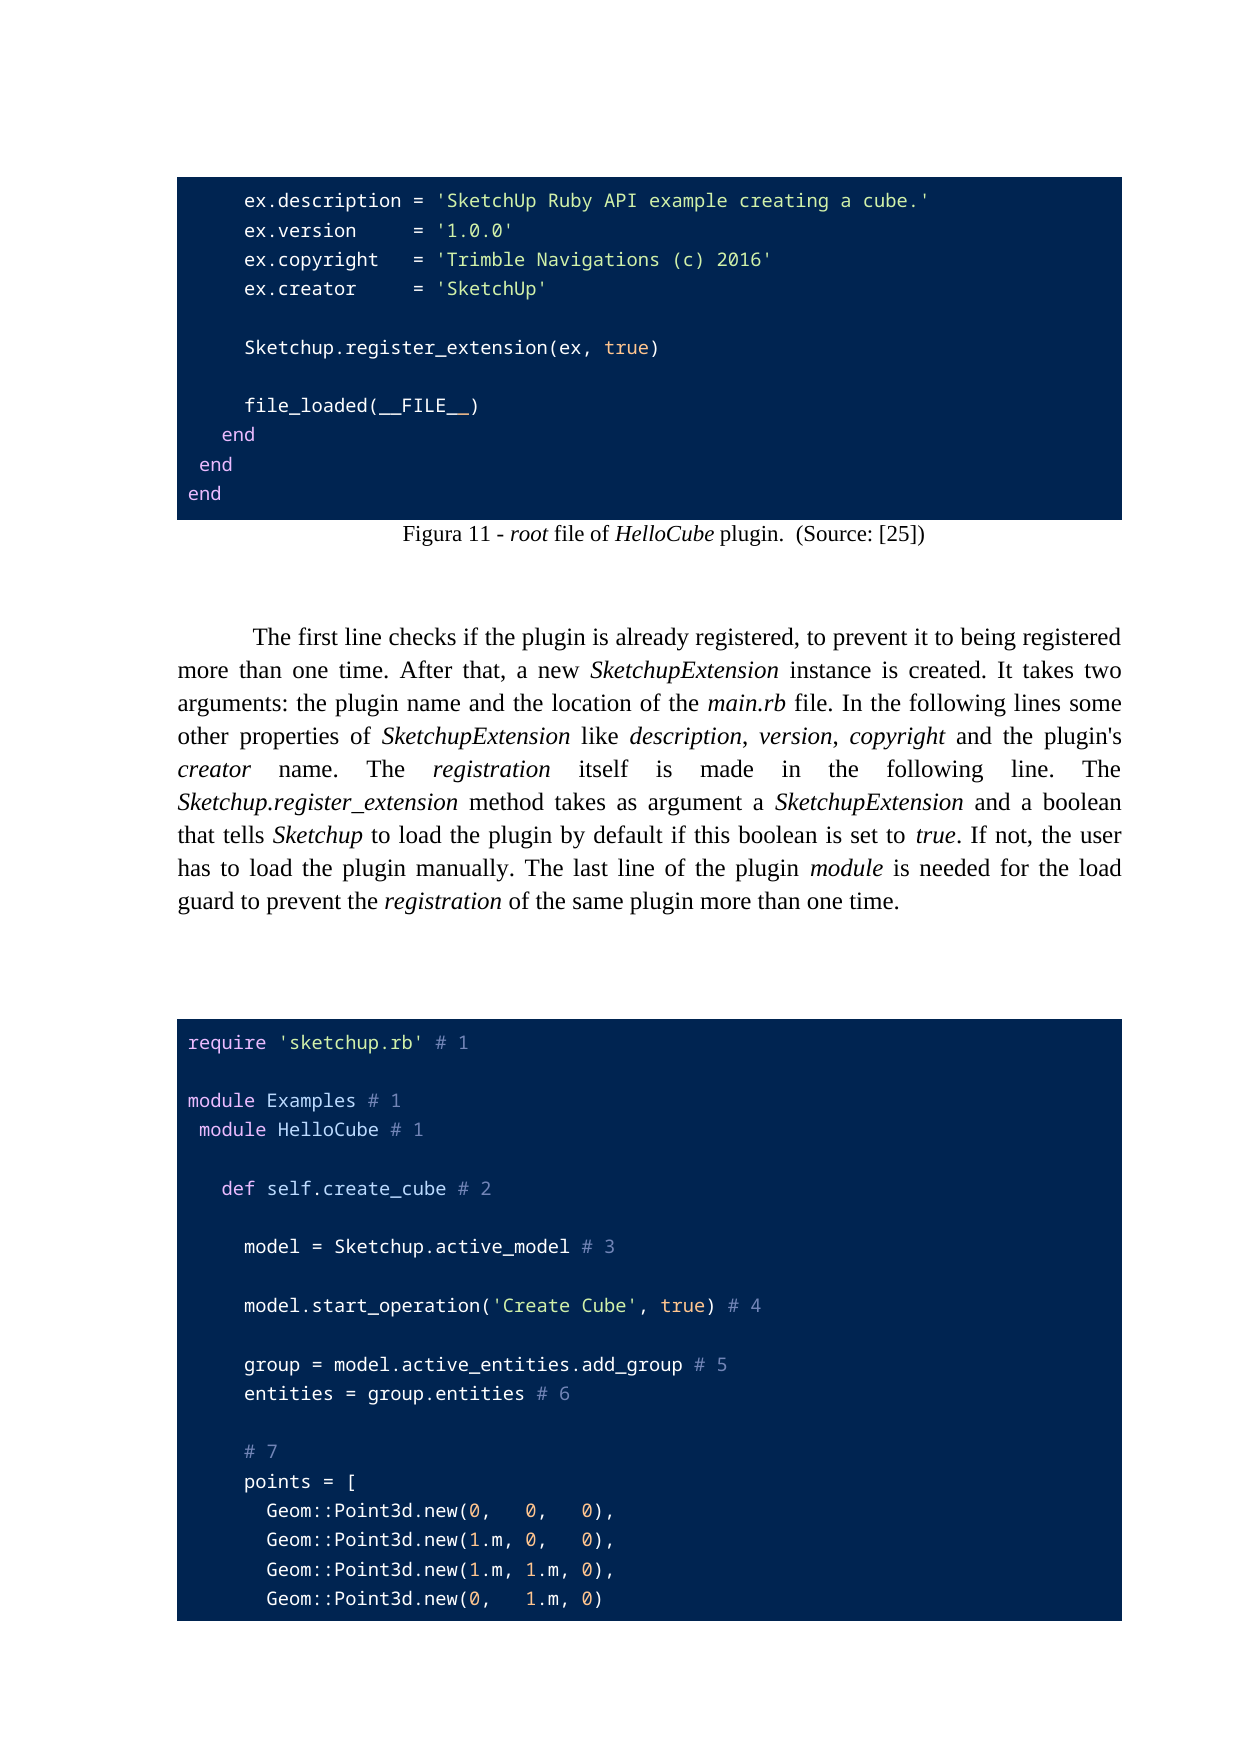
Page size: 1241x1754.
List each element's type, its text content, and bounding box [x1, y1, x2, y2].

text The first line checks if the plugin is already registered, to prevent it to being registered more than one time. After that, a new SketchupExtension instance is created. It takes two arguments: the plugin name and the location of the main.rb file. In the following lines some other properties of SketchupExtension like description, version, copyright and the plugin's creator name. The registration itself is made in the following line. The Sketchup.register_extension method takes as argument a SketchupExtension and a boolean that tells Sketchup to load the plugin by default if this boolean is set to true. If not, the user has to load the plugin manually. The last line of the plugin module is needed for the load guard to prevent the registration of the same plugin more than one time. [177, 622, 1122, 915]
text Figura 11 - root file of HelloCube plugin. (Source: [25]) [402, 520, 1122, 546]
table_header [177, 177, 1122, 520]
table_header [177, 1019, 1122, 1621]
